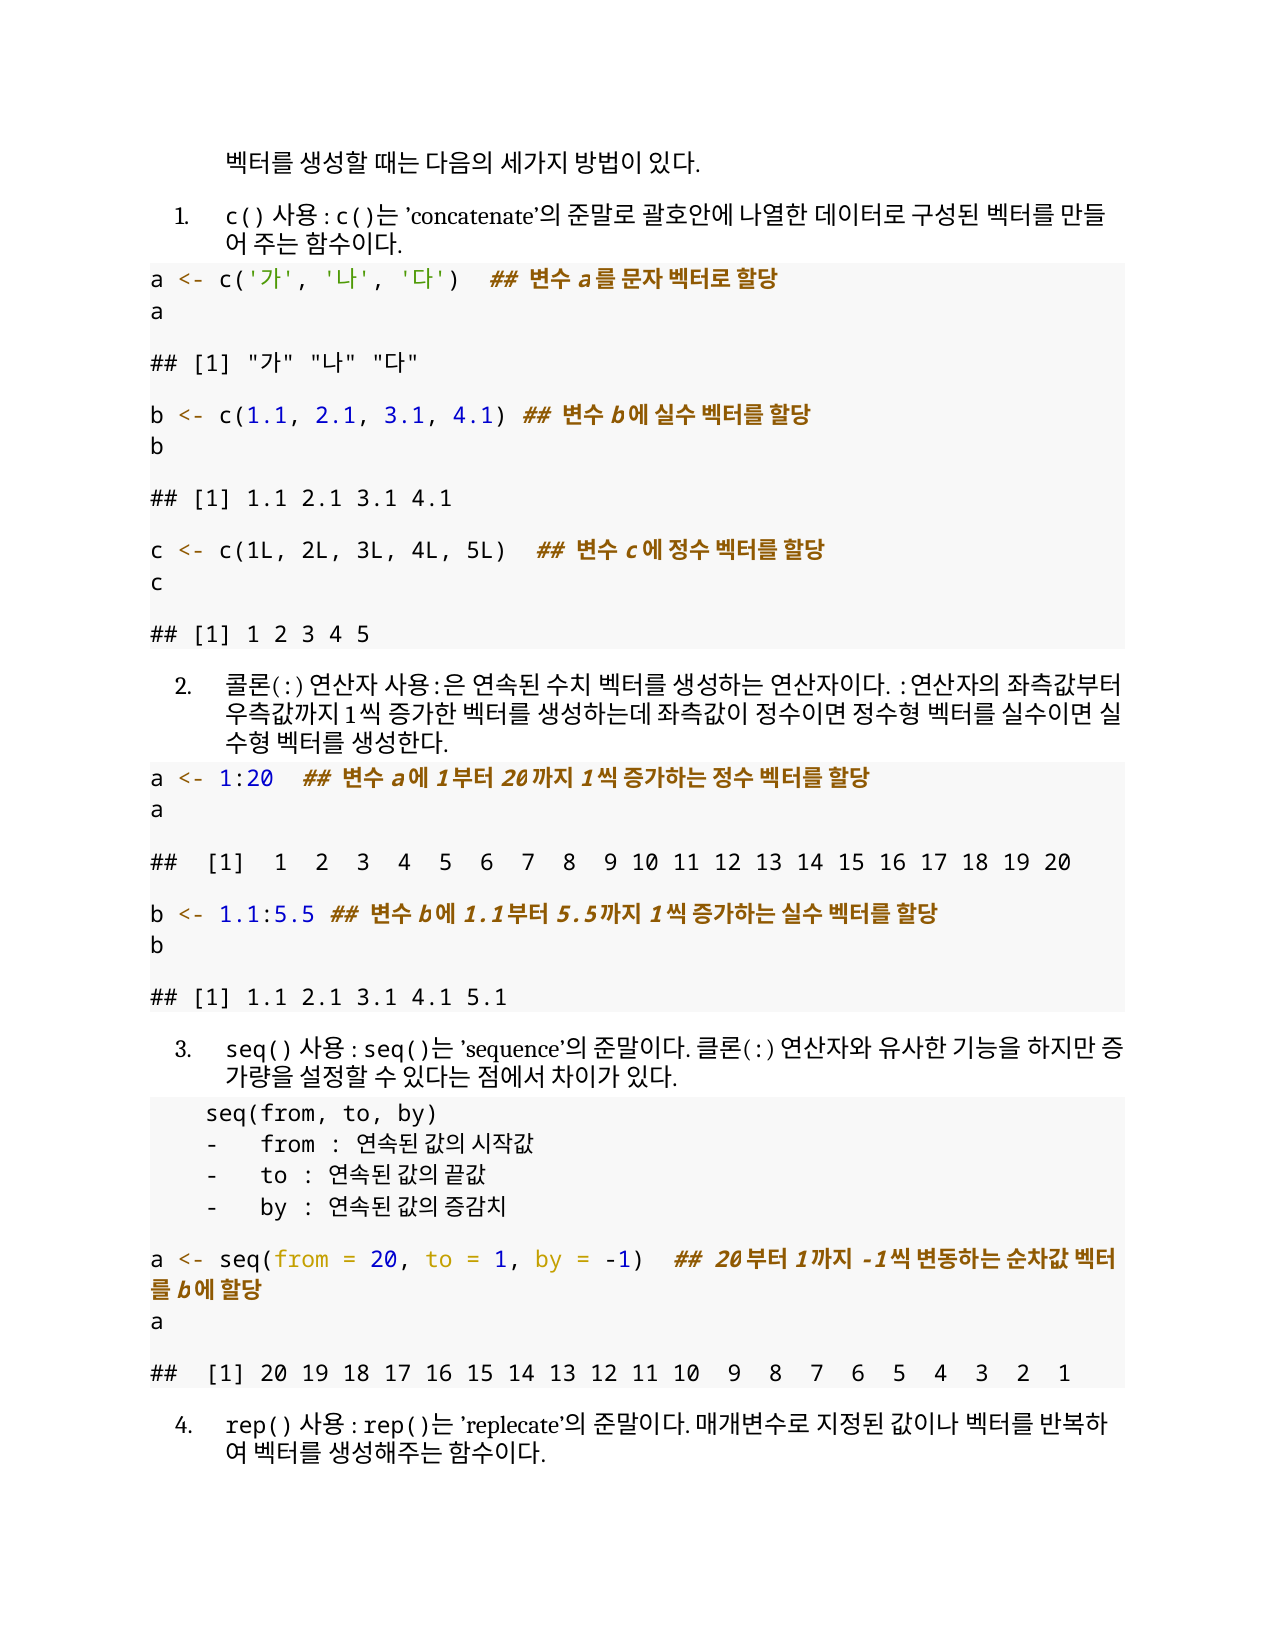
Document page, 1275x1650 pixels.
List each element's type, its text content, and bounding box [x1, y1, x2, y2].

text seq(from, to, by) - from : 연속된 값의 시작값 - to : 연속된 값의 끝값 - by : 연속된 값의 증감치 [329, 1097, 1125, 1222]
list c() 사용 : c()는 ’concatenate’의 준말로 괄호안에 나열한 데이터로 구성된 벡터를 만들어 주는 함수이다. [175, 199, 1125, 259]
text ## [1] "가" "나" "다" [150, 347, 1125, 378]
text a <- c('가', '나', '다') ## 변수 a를 문자 벡터로 할당 a [150, 263, 1125, 326]
text c <- c(1L, 2L, 3L, 4L, 5L) ## 변수 c에 정수 벡터를 할당 c [164, 534, 1125, 597]
text ## [1] 20 19 18 17 16 15 14 13 12 11 10 9 8 7 6 5 4 3 2 1 [150, 1357, 1125, 1388]
list 콜론(:) 연산자 사용:은 연속된 수치 벡터를 생성하는 연산자이다. :연산자의 좌측값부터 우측값까지 1씩 증가한 벡터를 생성하는데 좌측값이 정수이면 정수형 벡터를 실수이면 실수형 벡터를 생성한다. [175, 669, 1125, 758]
list 벡터를 생성할 때는 다음의 세가지 방법이 있다. [175, 150, 1125, 179]
text a <- seq(from = 20, to = 1, by = -1) ## 20부터 1까지 -1씩 변동하는 순차값 벡터를 b에 할당 a [150, 1242, 1125, 1336]
text ## [1] 1 2 3 4 5 [150, 617, 1125, 649]
text ## [1] 1.1 2.1 3.1 4.1 5.1 [150, 981, 1125, 1012]
text b <- 1.1:5.5 ## 변수 b에 1.1부터 5.5까지 1씩 증가하는 실수 벡터를 할당 b [150, 897, 1125, 960]
text ## [1] 1.1 2.1 3.1 4.1 [150, 482, 1125, 513]
list rep() 사용 : rep()는 ’replecate’의 준말이다. 매개변수로 지정된 값이나 벡터를 반복하여 벡터를 생성해주는 함수이다. [175, 1409, 1125, 1469]
text ## [1] 1 2 3 4 5 6 7 8 9 10 11 12 13 14 15 16 17 18 19 20 [150, 845, 1125, 877]
text a <- 1:20 ## 변수 a에 1부터 20까지 1씩 증가하는 정수 벡터를 할당 a [164, 762, 1125, 824]
text b <- c(1.1, 2.1, 3.1, 4.1) ## 변수 b에 실수 벡터를 할당 b [164, 399, 1125, 461]
list seq() 사용 : seq()는 ’sequence’의 준말이다. 클론(:) 연산자와 유사한 기능을 하지만 증가량을 설정할 수 있다는 점에서 차이가 있다. [175, 1033, 1125, 1093]
